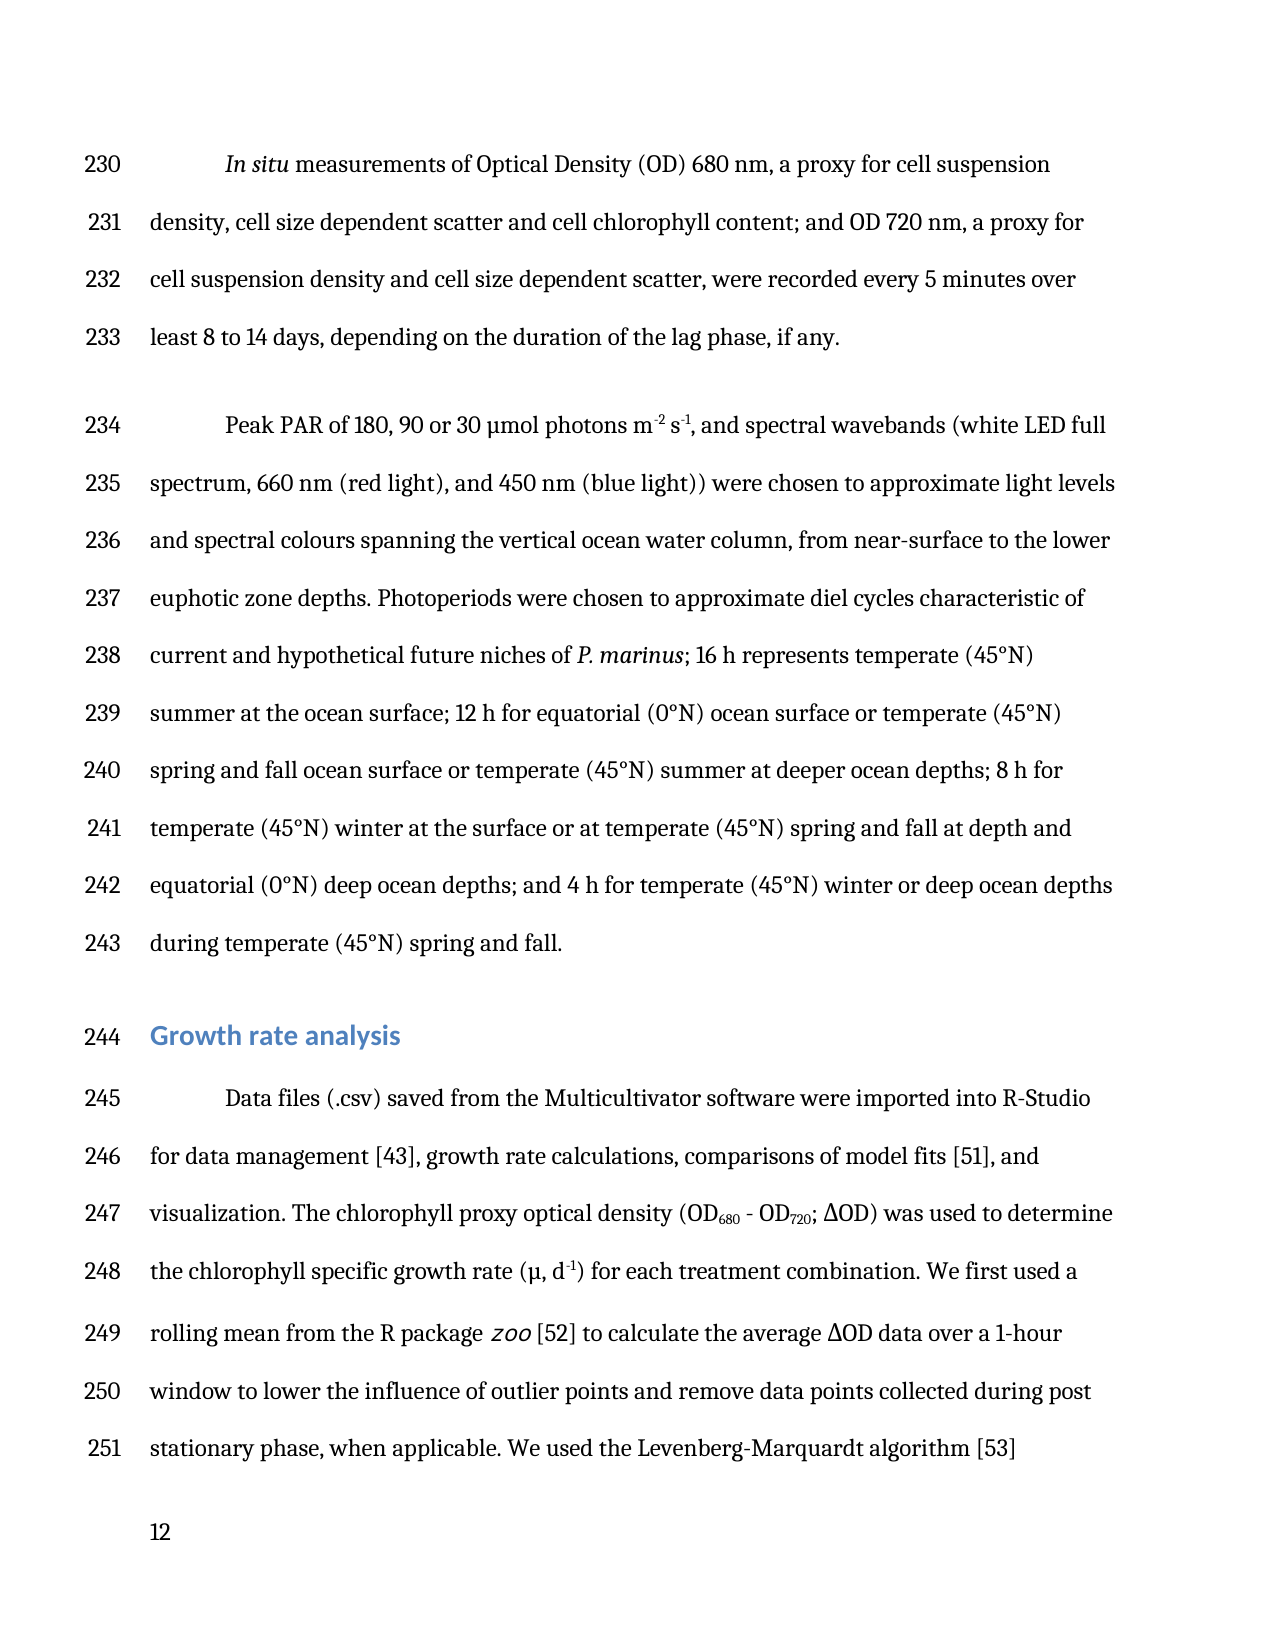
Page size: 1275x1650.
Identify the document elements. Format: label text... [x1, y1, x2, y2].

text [150, 1084, 1125, 1463]
text In situ measurements of Optical Density (OD) 680 nm, a proxy for cell suspension density, cell size dependent scatter and cell chlorophyll content; and OD 720 nm, a proxy for cell suspension density and cell size dependent scatter, were recorded every 5 minutes over least 8 to 14 days, depending on the duration of the lag phase, if any. [150, 150, 1125, 351]
subtitle Growth rate analysis [150, 1017, 1125, 1053]
text Peak PAR of 180, 90 or 30 µmol photons m-2 s-1, and spectral wavebands (white LED full spectrum, 660 nm (red light), and 450 nm (blue light)) were chosen to approximate light levels and spectral colours spanning the vertical ocean water column, from near-surface to the lower euphotic zone depths. Photoperiods were chosen to approximate diel cycles characteristic of current and hypothetical future niches of P. marinus; 16 h represents temperate (45°N) summer at the ocean surface; 12 h for equatorial (0°N) ocean surface or temperate (45°N) spring and fall ocean surface or temperate (45°N) summer at deeper ocean depths; 8 h for temperate (45°N) winter at the surface or at temperate (45°N) spring and fall at depth and equatorial (0°N) deep ocean depths; and 4 h for temperate (45°N) winter or deep ocean depths during temperate (45°N) spring and fall. [150, 411, 1125, 957]
